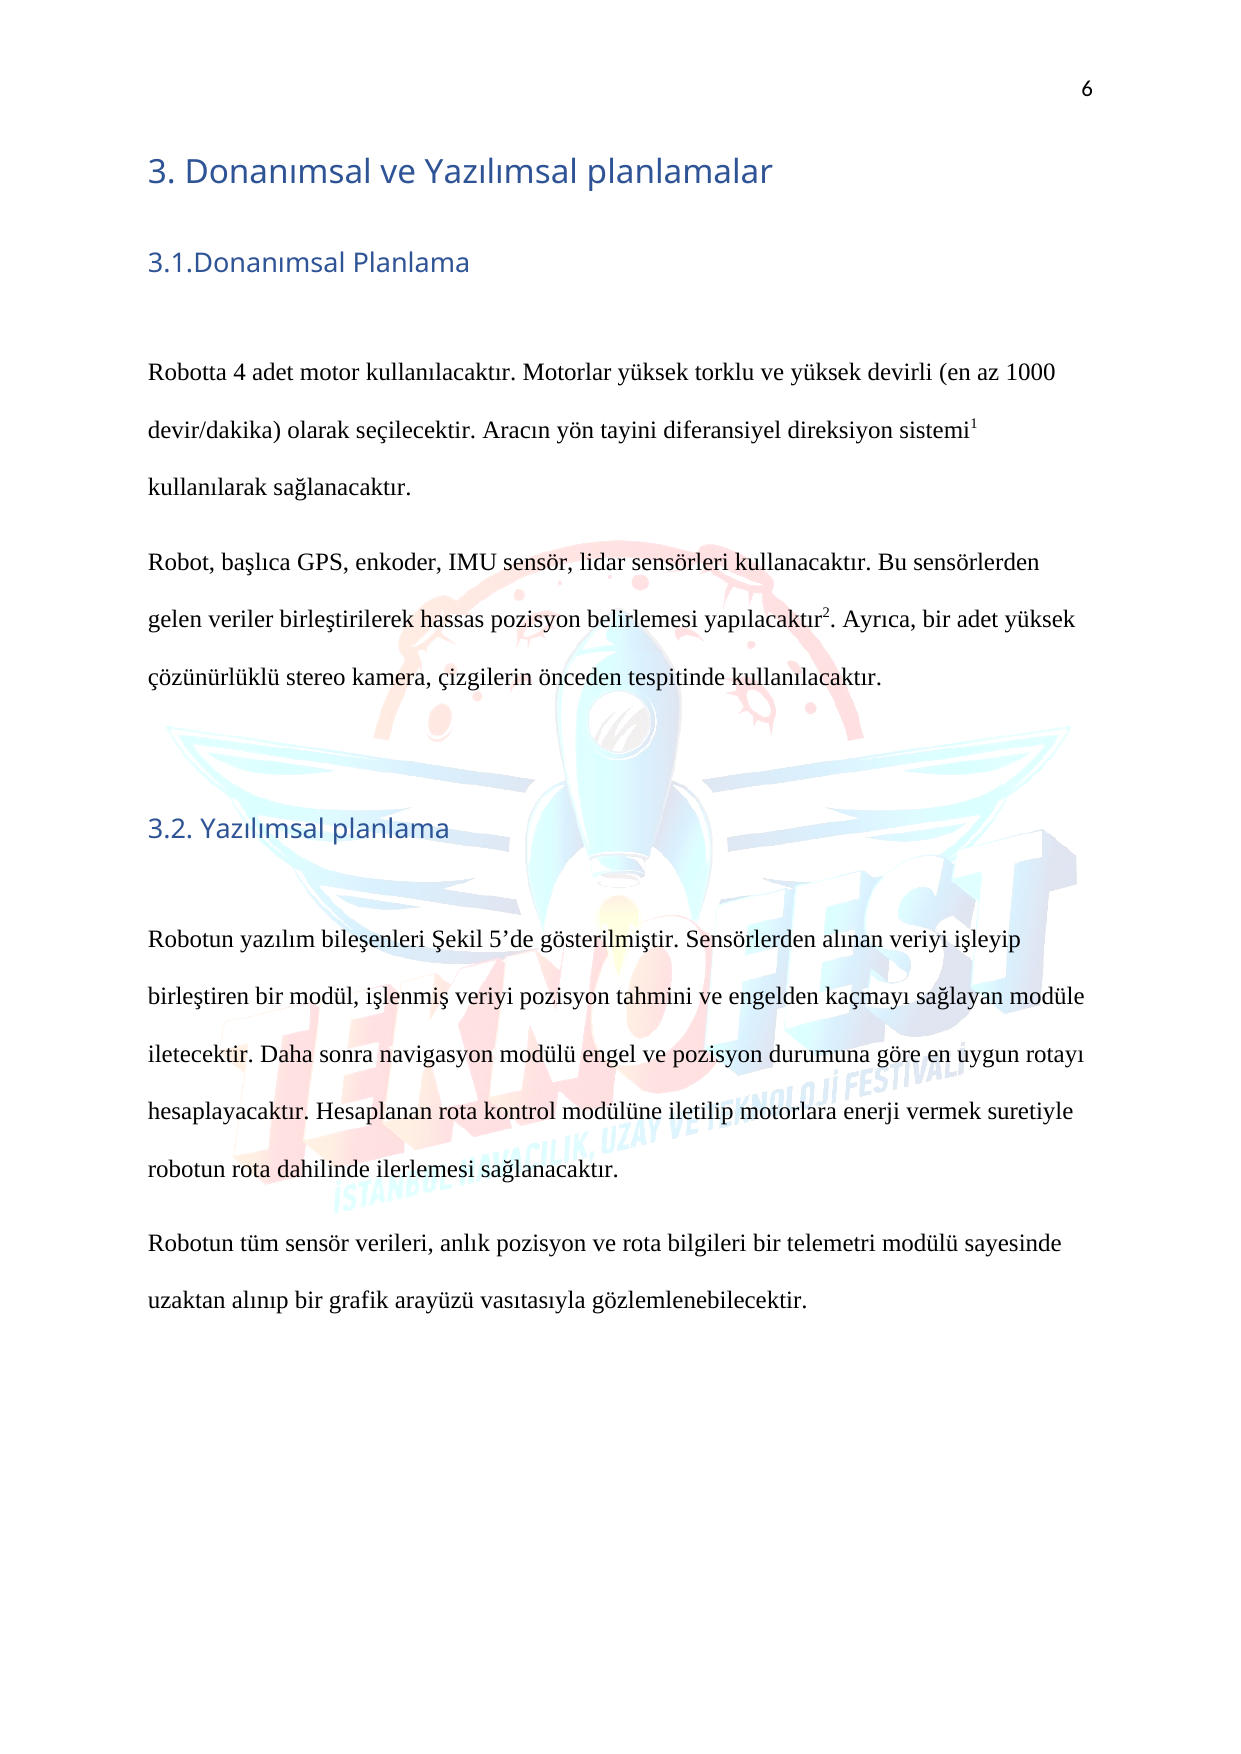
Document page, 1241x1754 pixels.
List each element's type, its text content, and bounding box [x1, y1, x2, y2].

subtitle 3.1.Donanımsal Planlama [148, 243, 1093, 280]
subtitle 3.2. Yazılımsal planlama [148, 810, 1093, 847]
text Robot, başlıca GPS, enkoder, IMU sensör, lidar sensörleri kullanacaktır. Bu sensörlerden gelen veriler birleştirilerek hassas pozisyon belirlemesi yapılacaktır2. Ayrıca, bir adet yüksek çözünürlüklü stereo kamera, çizgilerin önceden tespitinde kullanılacaktır. [148, 547, 1093, 690]
subtitle 3. Donanımsal ve Yazılımsal planlamalar [148, 148, 1093, 193]
text Robotun yazılım bileşenleri Şekil 5’de gösterilmiştir. Sensörlerden alınan veriyi işleyip birleştiren bir modül, işlenmiş veriyi pozisyon tahmini ve engelden kaçmayı sağlayan modüle iletecektir. Daha sonra navigasyon modülü engel ve pozisyon durumuna göre en uygun rotayı hesaplayacaktır. Hesaplanan rota kontrol modülüne iletilip motorlara enerji vermek suretiyle robotun rota dahilinde ilerlemesi sağlanacaktır. [148, 924, 1093, 1183]
text Robotta 4 adet motor kullanılacaktır. Motorlar yüksek torklu ve yüksek devirli (en az 1000 devir/dakika) olarak seçilecektir. Aracın yön tayini diferansiyel direksiyon sistemi1 kullanılarak sağlanacaktır. [148, 357, 1093, 501]
text Robotun tüm sensör verileri, anlık pozisyon ve rota bilgileri bir telemetri modülü sayesinde uzaktan alınıp bir grafik arayüzü vasıtasıyla gözlemlenebilecektir. [148, 1228, 1093, 1314]
